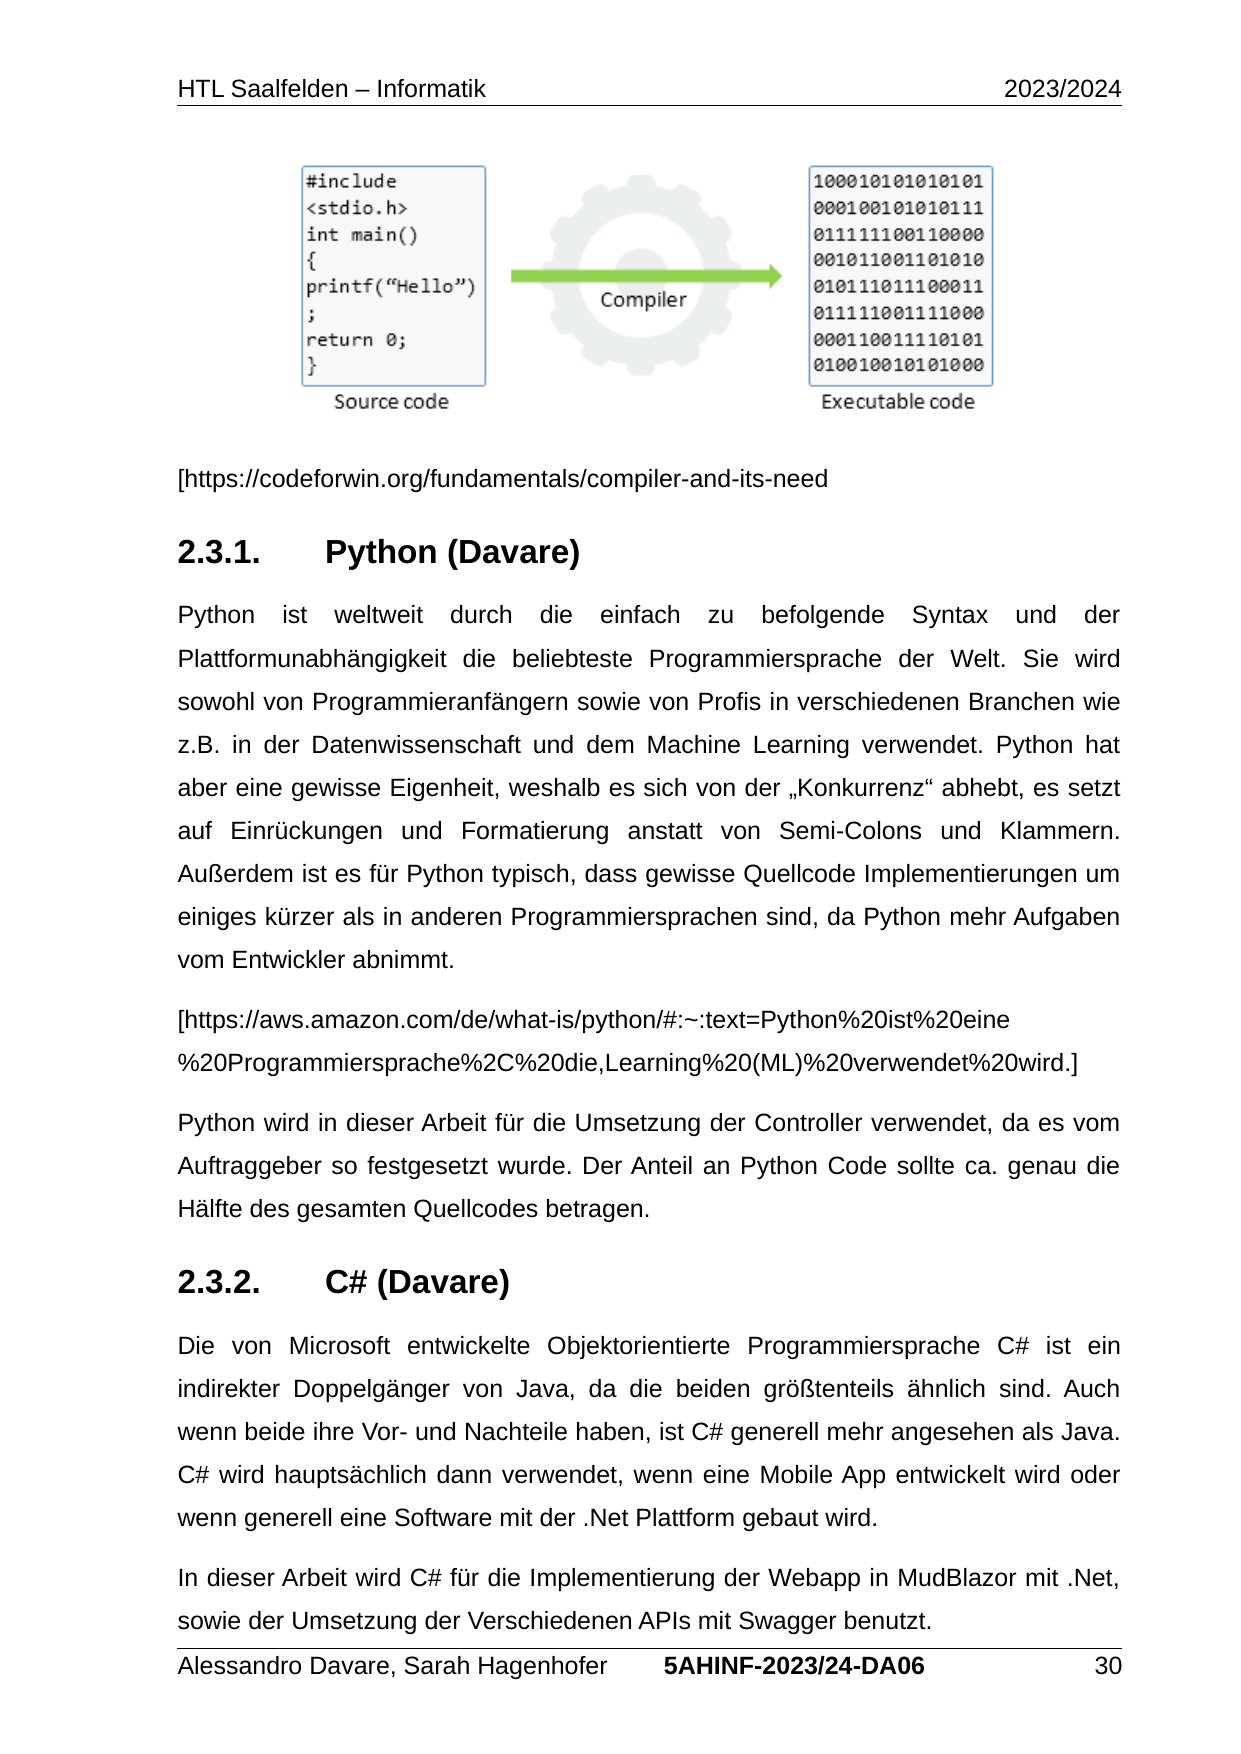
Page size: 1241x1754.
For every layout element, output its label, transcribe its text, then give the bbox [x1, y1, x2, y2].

text Python wird in dieser Arbeit für die Umsetzung der Controller verwendet, da es vom Auftraggeber so festgesetzt wurde. Der Anteil an Python Code sollte ca. genau die Hälfte des gesamten Quellcodes betragen. [177, 1108, 1122, 1223]
text Python ist weltweit durch die einfach zu befolgende Syntax und der Plattformunabhängigkeit die beliebteste Programmiersprache der Welt. Sie wird sowohl von Programmieranfängern sowie von Profis in verschiedenen Branchen wie z.B. in der Datenwissenschaft und dem Machine Learning verwendet. Python hat aber eine gewisse Eigenheit, weshalb es sich von der „Konkurrenz“ abhebt, es setzt auf Einrückungen und Formatierung anstatt von Semi-Colons und Klammern. Außerdem ist es für Python typisch, dass gewisse Quellcode Implementierungen um einiges kürzer als in anderen Programmiersprachen sind, da Python mehr Aufgaben vom Entwickler abnimmt. [177, 601, 1122, 974]
picture [286, 147, 1014, 434]
subtitle C# (Davare) [177, 1263, 1122, 1301]
text [https://aws.amazon.com/de/what-is/python/#:~:text=Python%20ist%20eine%20Programmiersprache%2C%20die,Learning%20(ML)%20verwendet%20wird.] [177, 1005, 1122, 1077]
text In dieser Arbeit wird C# für die Implementierung der Webapp in MudBlazor mit .Net, sowie der Umsetzung der Verschiedenen APIs mit Swagger benutzt. [177, 1563, 1122, 1635]
text [https://codeforwin.org/fundamentals/compiler-and-its-need [177, 464, 1122, 493]
subtitle Python (Davare) [177, 532, 1122, 571]
text Die von Microsoft entwickelte Objektorientierte Programmiersprache C# ist ein indirekter Doppelgänger von Java, da die beiden größtenteils ähnlich sind. Auch wenn beide ihre Vor- und Nachteile haben, ist C# generell mehr angesehen als Java. C# wird hauptsächlich dann verwendet, wenn eine Mobile App entwickelt wird oder wenn generell eine Software mit der .Net Plattform gebaut wird. [177, 1331, 1122, 1532]
